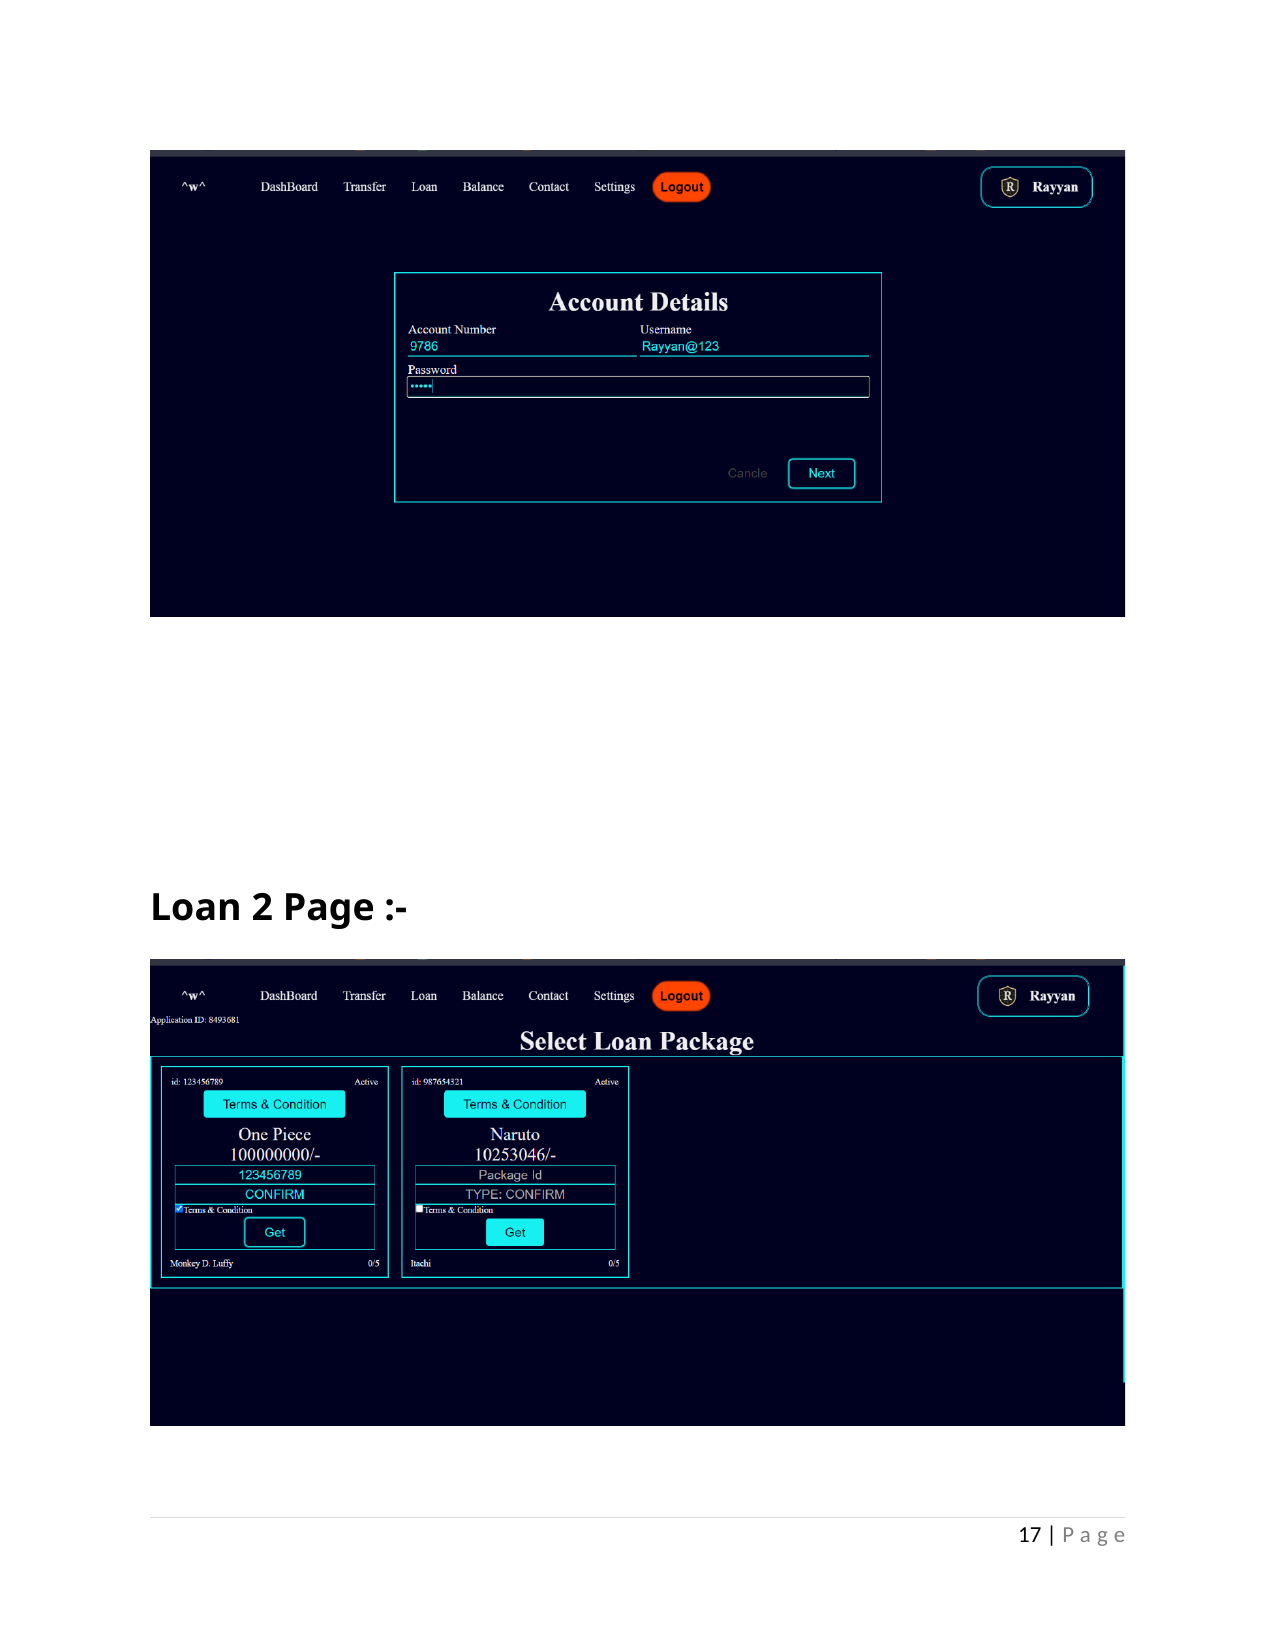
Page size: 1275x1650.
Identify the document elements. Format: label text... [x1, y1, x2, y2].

text Loan 2 Page :- [150, 880, 1125, 931]
picture [150, 150, 1125, 617]
picture [150, 959, 1125, 1426]
